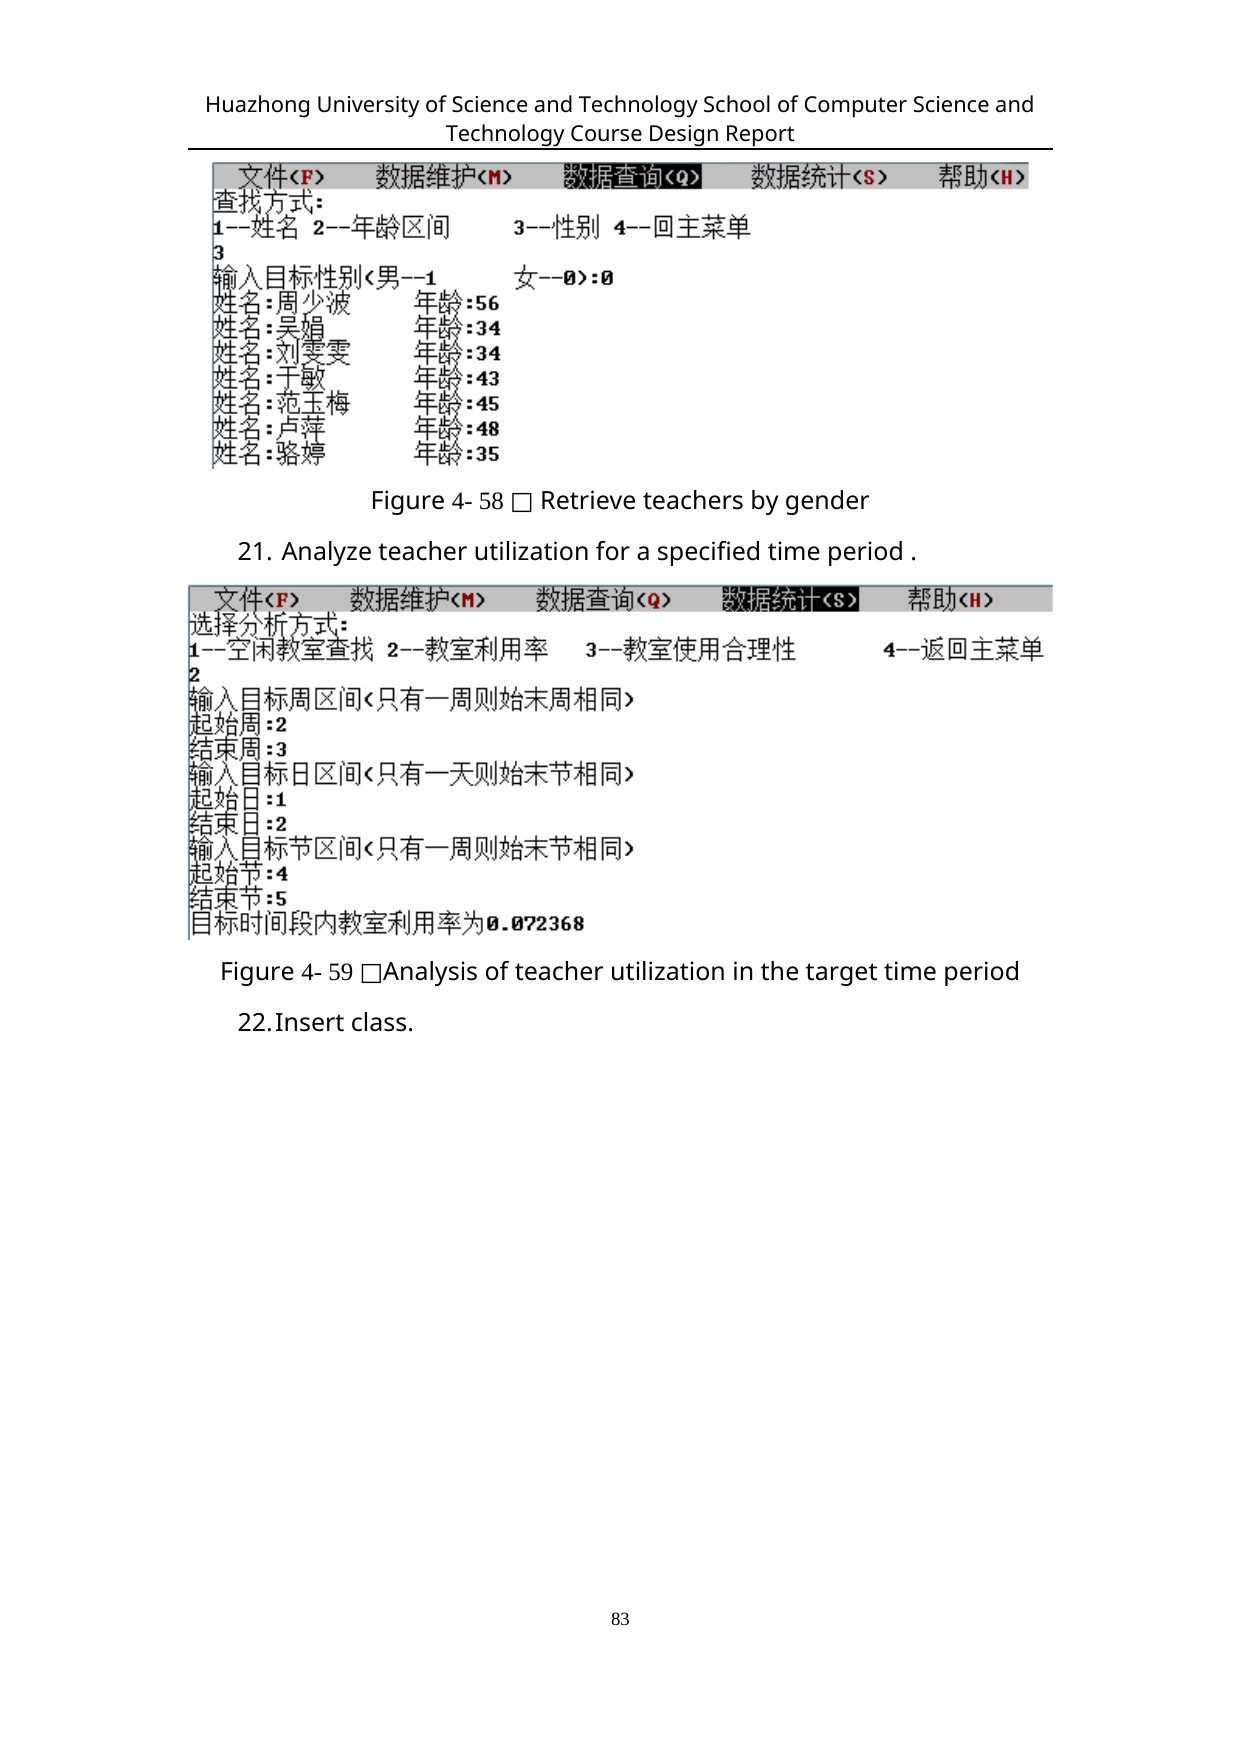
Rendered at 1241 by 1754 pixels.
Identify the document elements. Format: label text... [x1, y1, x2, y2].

list Insert class. [237, 1004, 1053, 1039]
text Figure 4- 59 □Analysis of teacher utilization in the target time period [187, 953, 1053, 988]
text Figure 4- 58 □ Retrieve teachers by gender [187, 483, 1053, 517]
picture [211, 162, 1029, 469]
list Analyze teacher utilization for a specified time period . [237, 534, 1053, 568]
picture [187, 584, 1053, 940]
